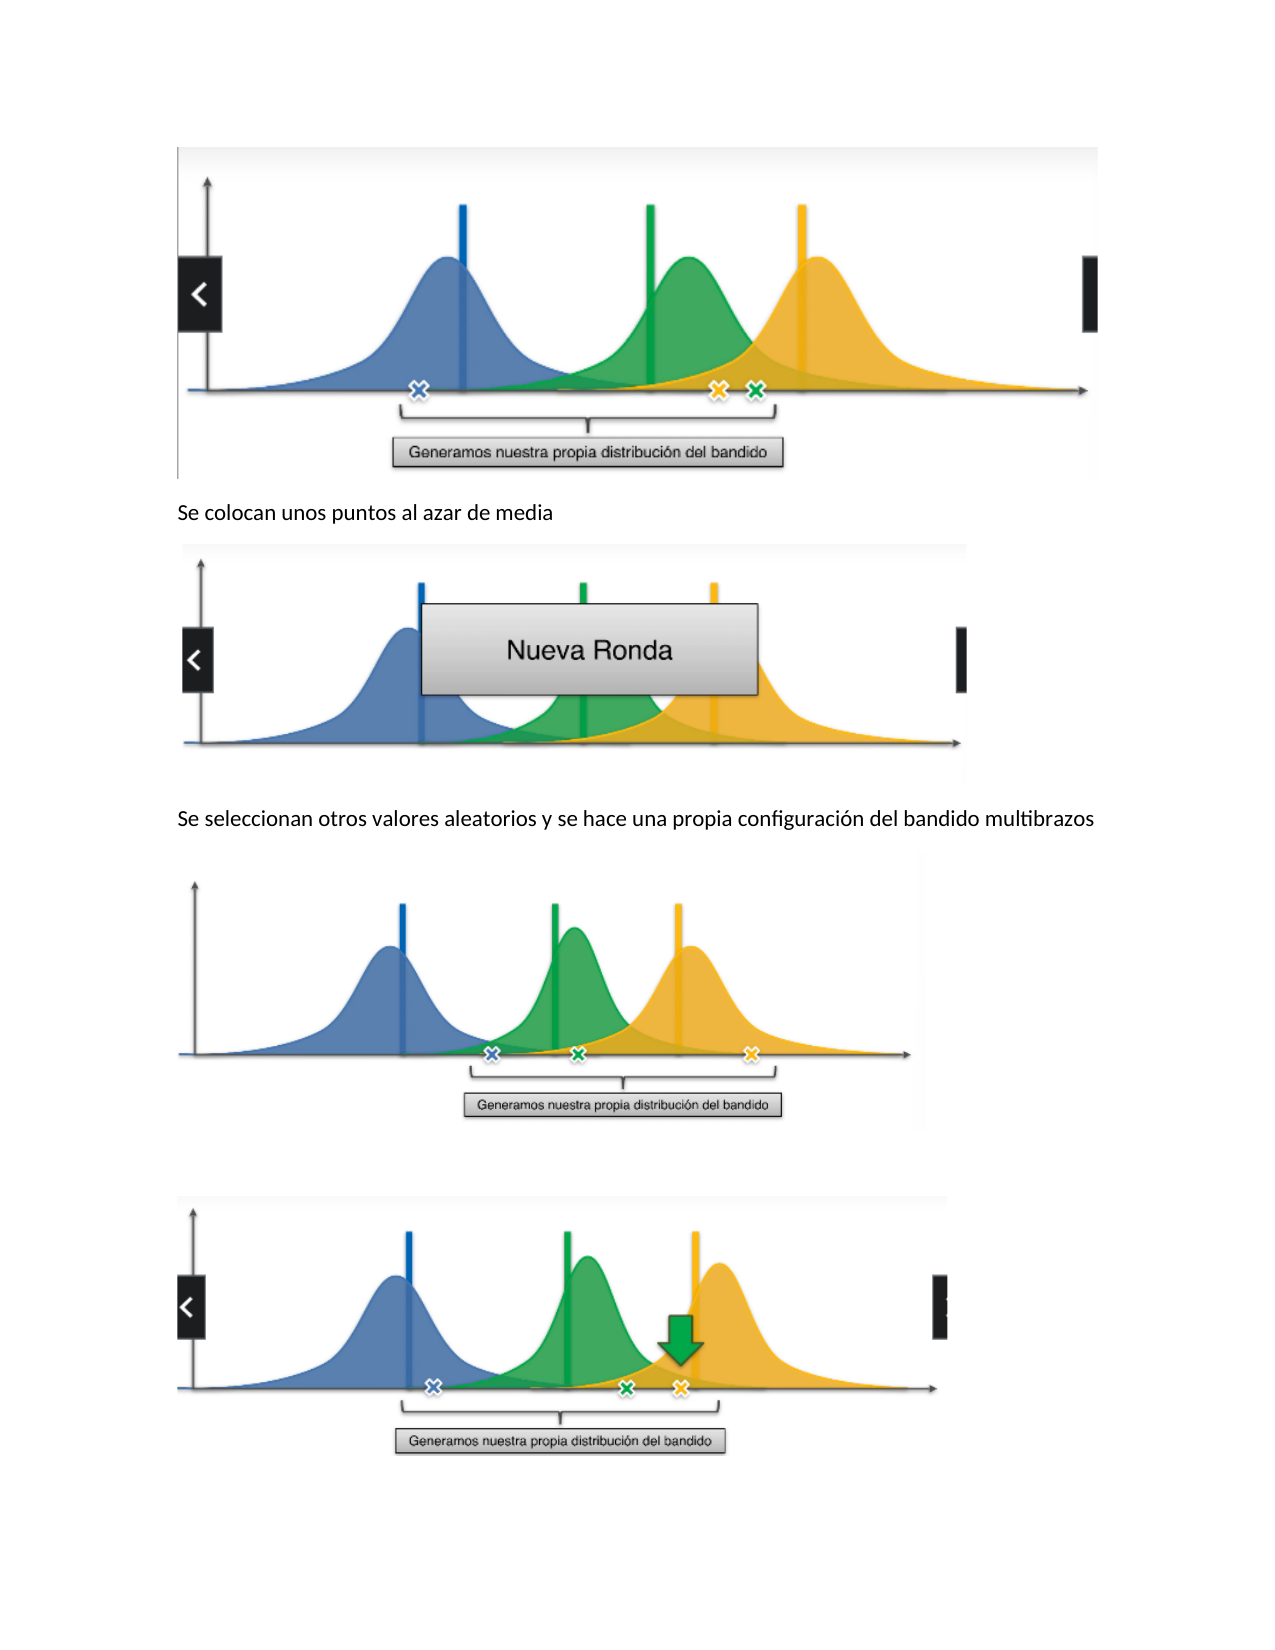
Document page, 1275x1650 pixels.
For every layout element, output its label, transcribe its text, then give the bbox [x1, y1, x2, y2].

text Se seleccionan otros valores aleatorios y se hace una propia configuración del bandido multibrazos [177, 804, 1098, 833]
text Se colocan unos puntos al azar de media [177, 498, 1098, 526]
picture [177, 147, 1098, 479]
picture [177, 851, 926, 1131]
picture [177, 1196, 948, 1456]
picture [182, 544, 967, 786]
